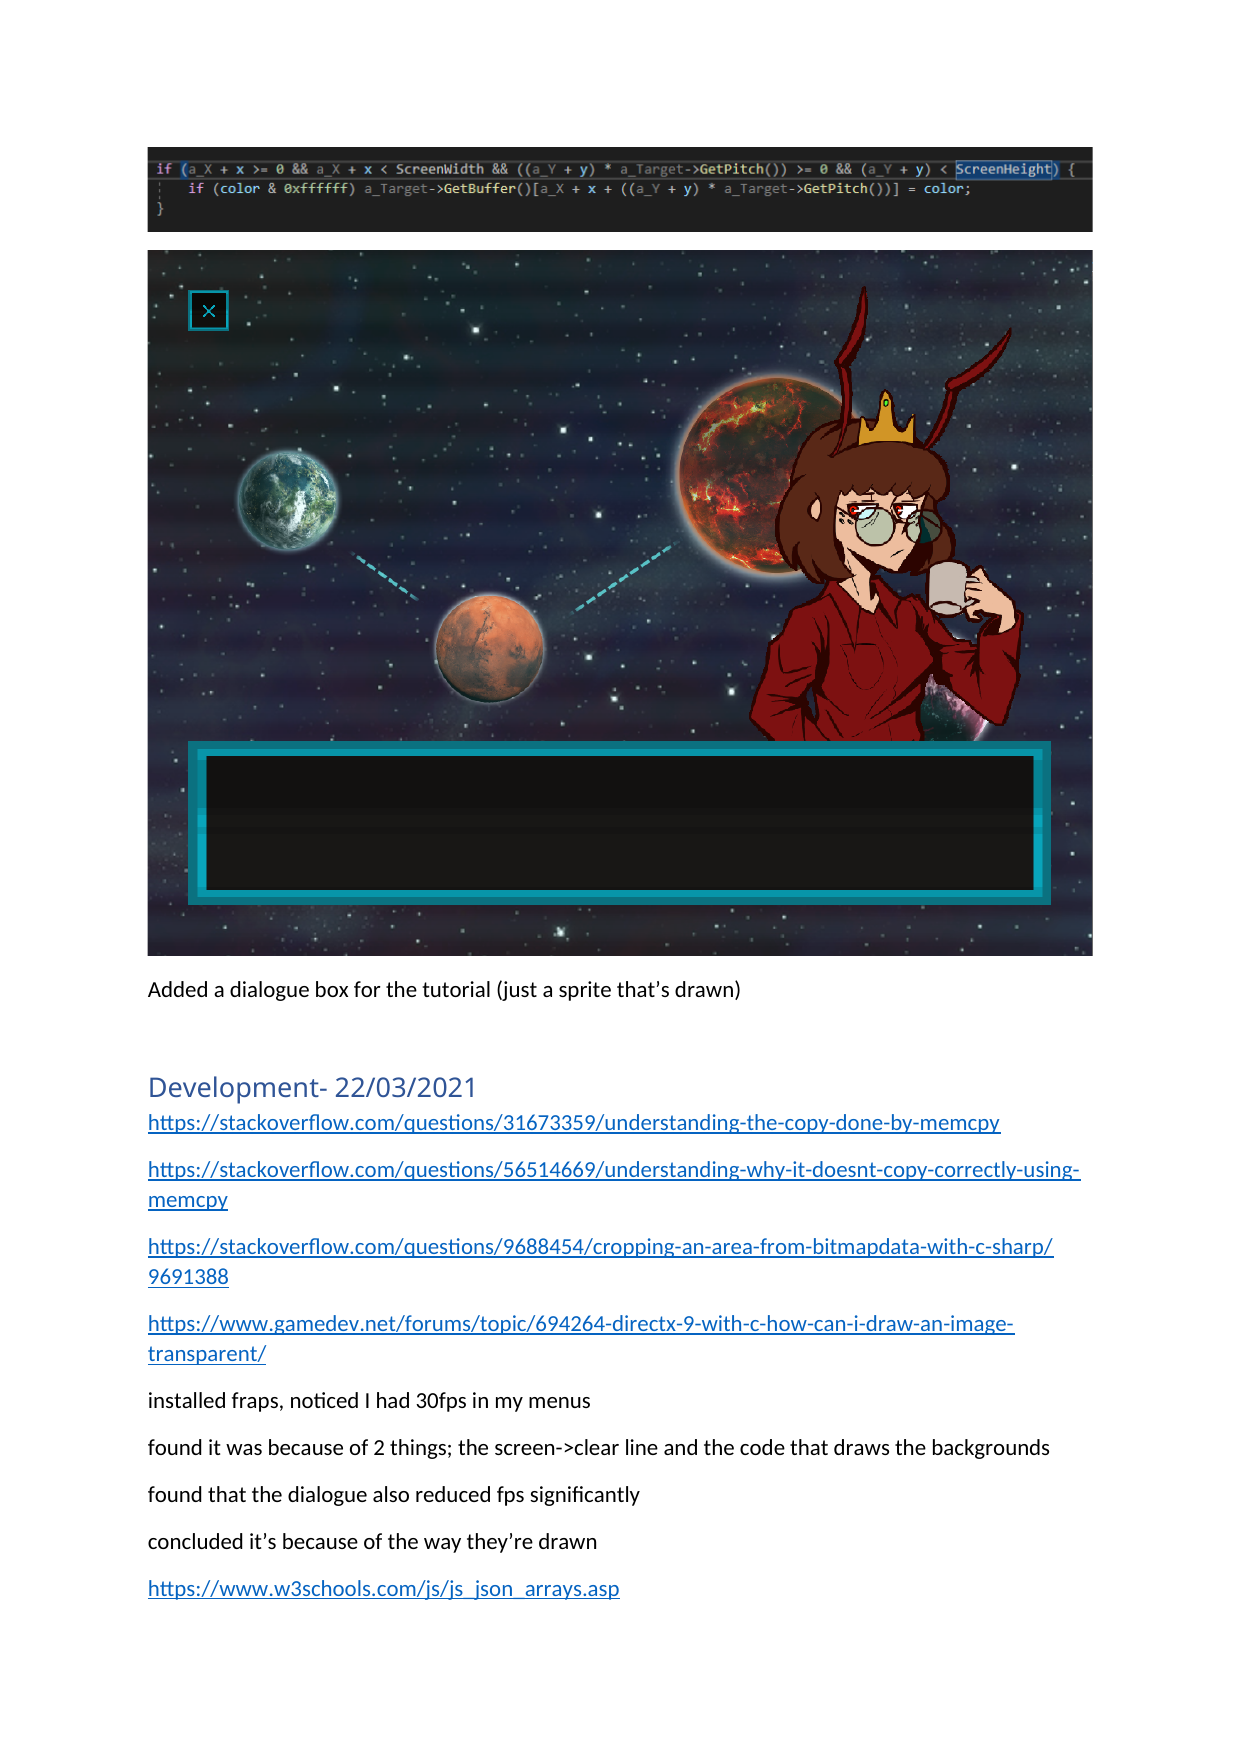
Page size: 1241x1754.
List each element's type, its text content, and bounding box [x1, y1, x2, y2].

text Added a dialogue box for the tutorial (just a sprite that’s drawn) [148, 975, 1093, 1003]
text found it was because of 2 things; the screen->clear line and the code that draws the backgrounds [148, 1433, 1093, 1461]
text https://www.w3schools.com/js/js_json_arrays.asp [148, 1574, 1093, 1602]
text https://stackoverflow.com/questions/31673359/understanding-the-copy-done-by-memcpy [148, 1108, 1093, 1136]
text https://stackoverflow.com/questions/9688454/cropping-an-area-from-bitmapdata-with-c-sharp/9691388 [148, 1232, 1093, 1291]
picture [147, 250, 1093, 956]
picture [147, 147, 1093, 232]
text https://www.gamedev.net/forums/topic/694264-directx-9-with-c-how-can-i-draw-an-image-transparent/ [148, 1309, 1093, 1368]
subtitle Development- 22/03/2021 [148, 1068, 1093, 1105]
text https://stackoverflow.com/questions/56514669/understanding-why-it-doesnt-copy-correctly-using-memcpy [148, 1155, 1093, 1213]
text concluded it’s because of the way they’re drawn [148, 1527, 1093, 1555]
text installed fraps, noticed I had 30fps in my menus [148, 1386, 1093, 1414]
text found that the dialogue also reduced fps significantly [148, 1480, 1093, 1508]
